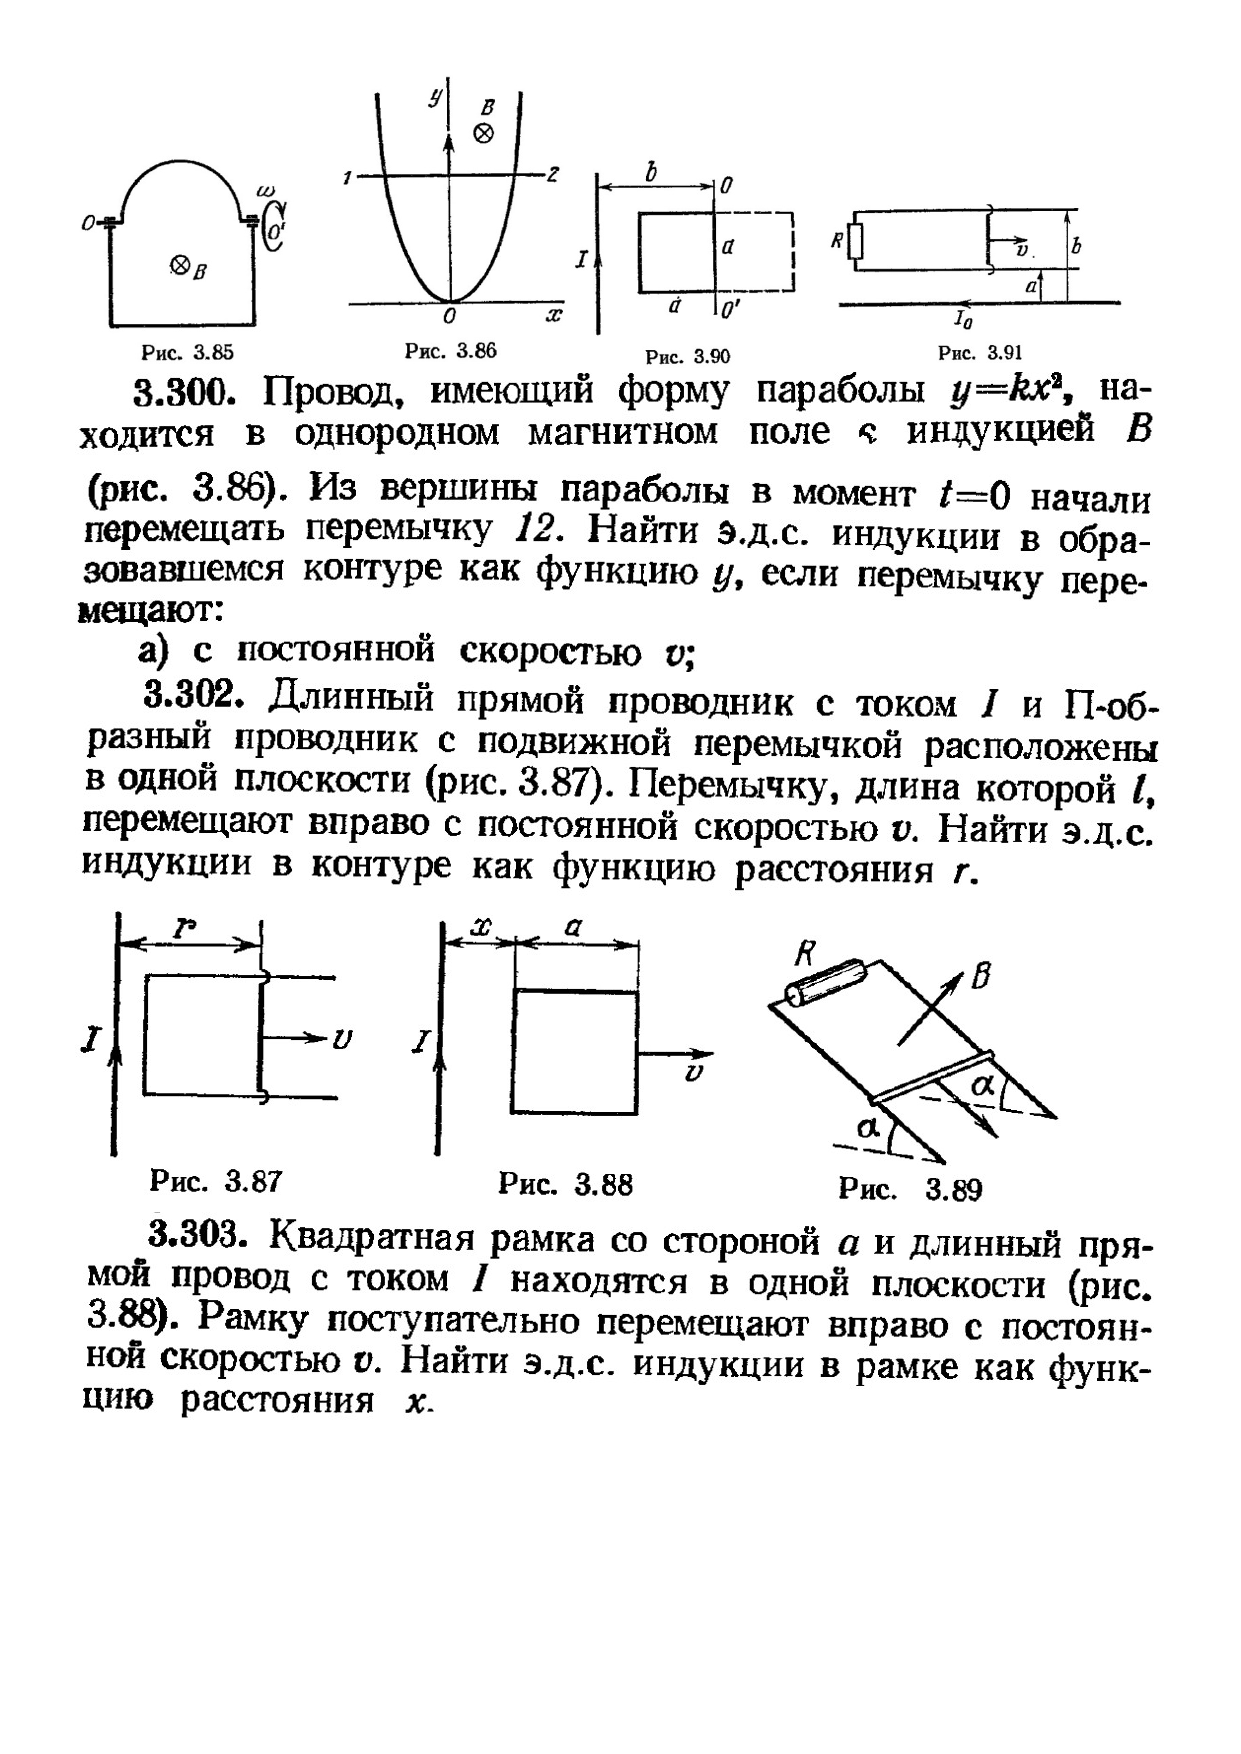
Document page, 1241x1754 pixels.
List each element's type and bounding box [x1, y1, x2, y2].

picture [75, 675, 1164, 897]
picture [75, 459, 1164, 672]
picture [75, 1212, 1164, 1426]
picture [75, 75, 1124, 368]
picture [75, 900, 1064, 1208]
picture [75, 372, 1164, 455]
